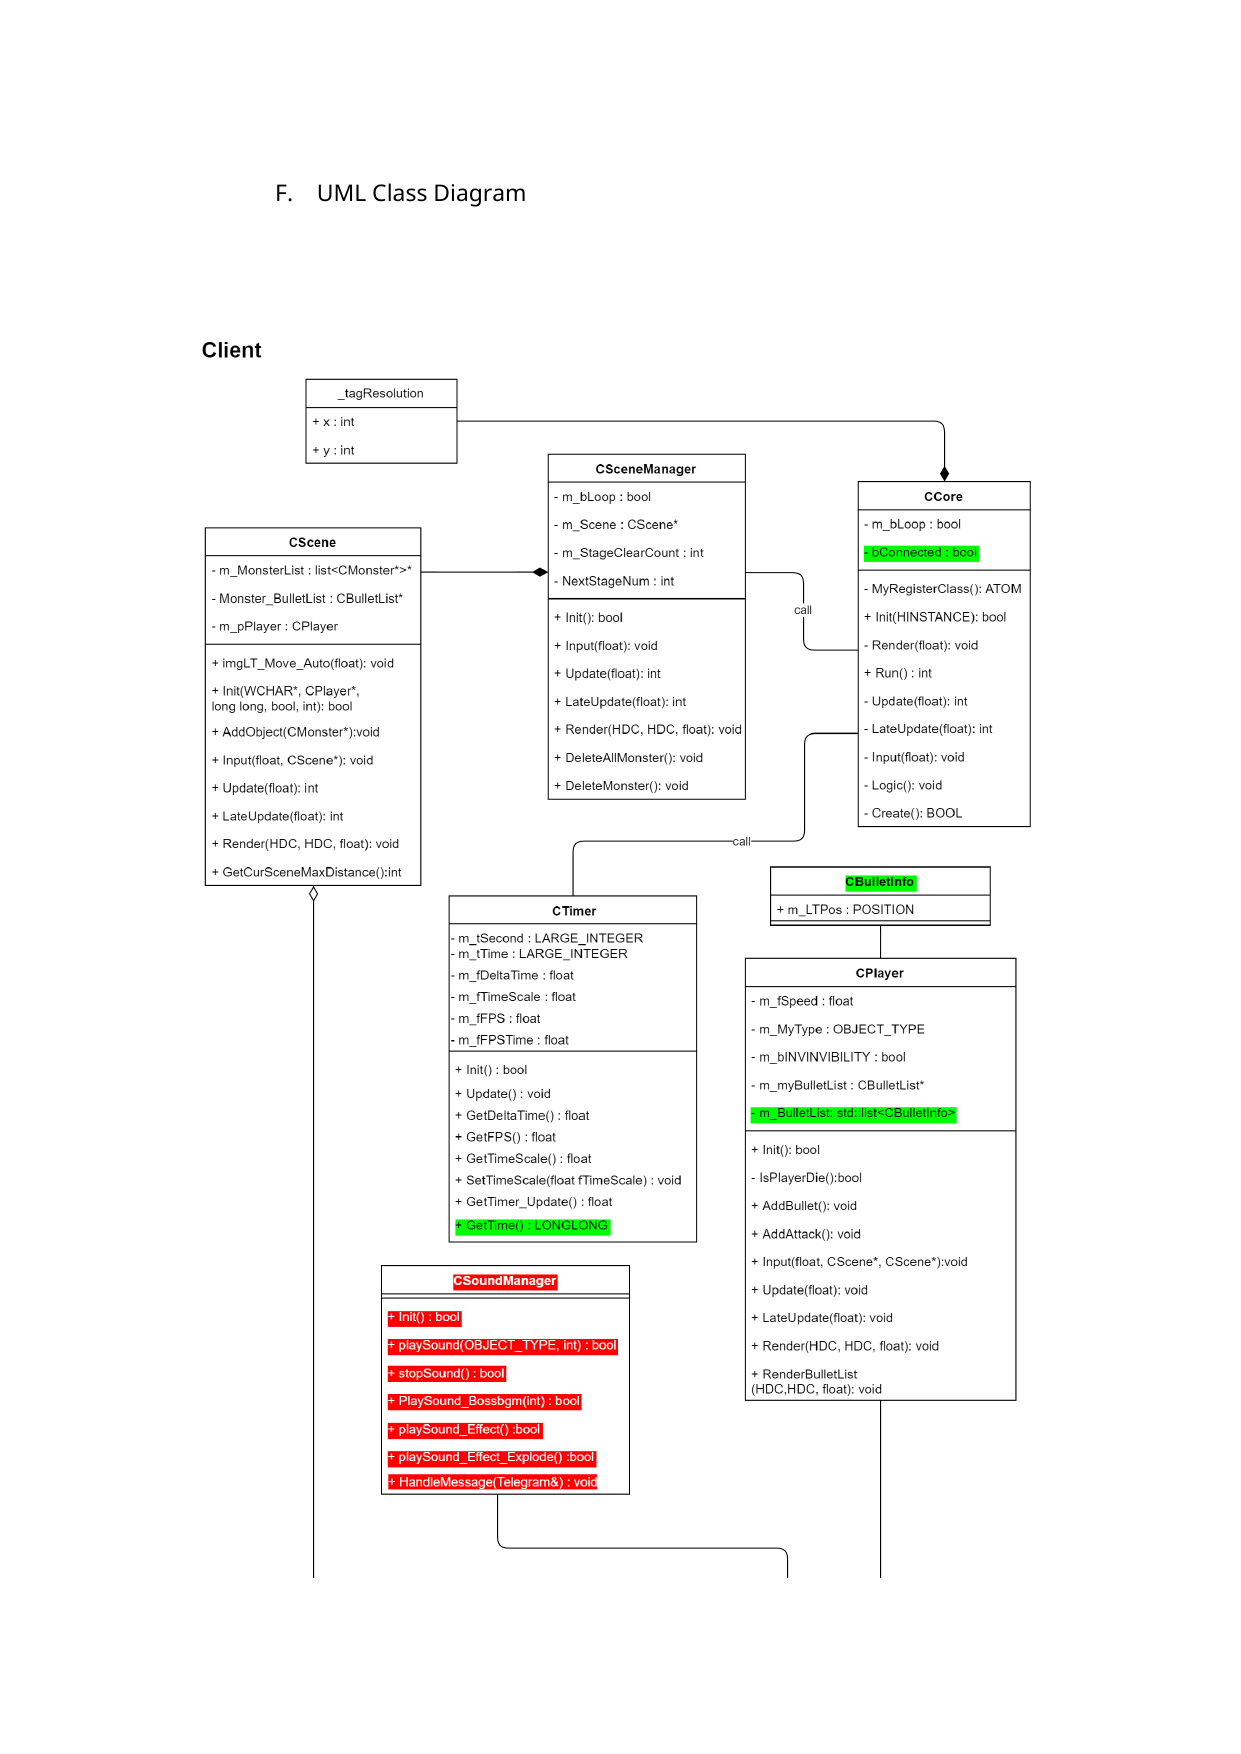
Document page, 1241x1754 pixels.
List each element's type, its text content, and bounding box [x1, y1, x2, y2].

picture [151, 311, 1091, 1578]
list UML Class Diagram [275, 177, 1090, 208]
